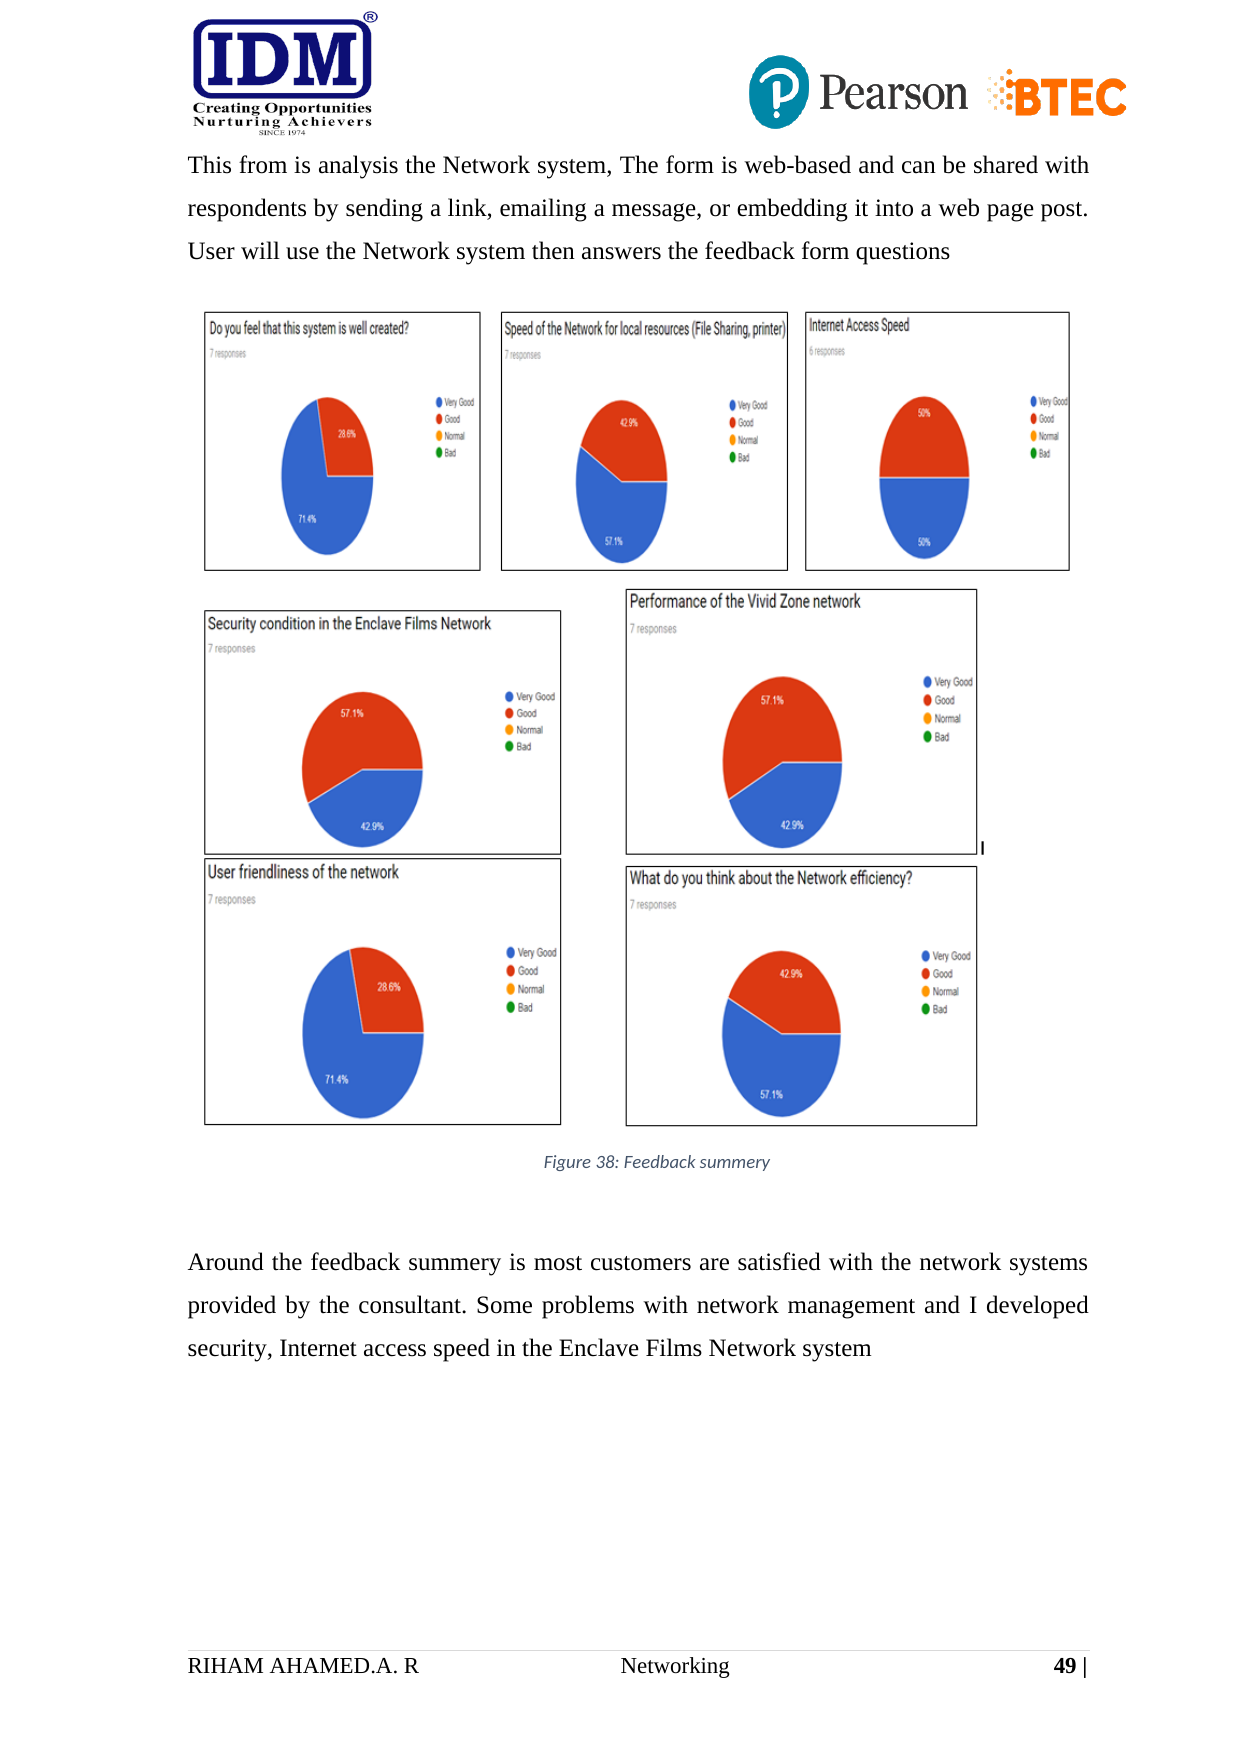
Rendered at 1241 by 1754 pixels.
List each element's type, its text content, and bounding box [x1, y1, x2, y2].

text Around the feedback summery is most customers are satisfied with the network systems provided by the consultant. Some problems with network management and I developed security, Internet access speed in the Enclave Films Network system [187, 1247, 1090, 1362]
text This from is analysis the Network system, The form is web-based and can be shared with respondents by sending a link, emailing a message, or embedding it into a web page post. User will use the Network system then answers the feedback form questions [187, 216, 1090, 265]
picture [740, 48, 1127, 138]
text This from is analysis the Network system, The form is web-based and can be shared with respondents by sending a link, emailing a message, or embedding it into a web page post. User will use the Network system then answers the feedback form questions [187, 150, 1090, 215]
picture [187, 7, 383, 138]
picture [187, 296, 1088, 1142]
